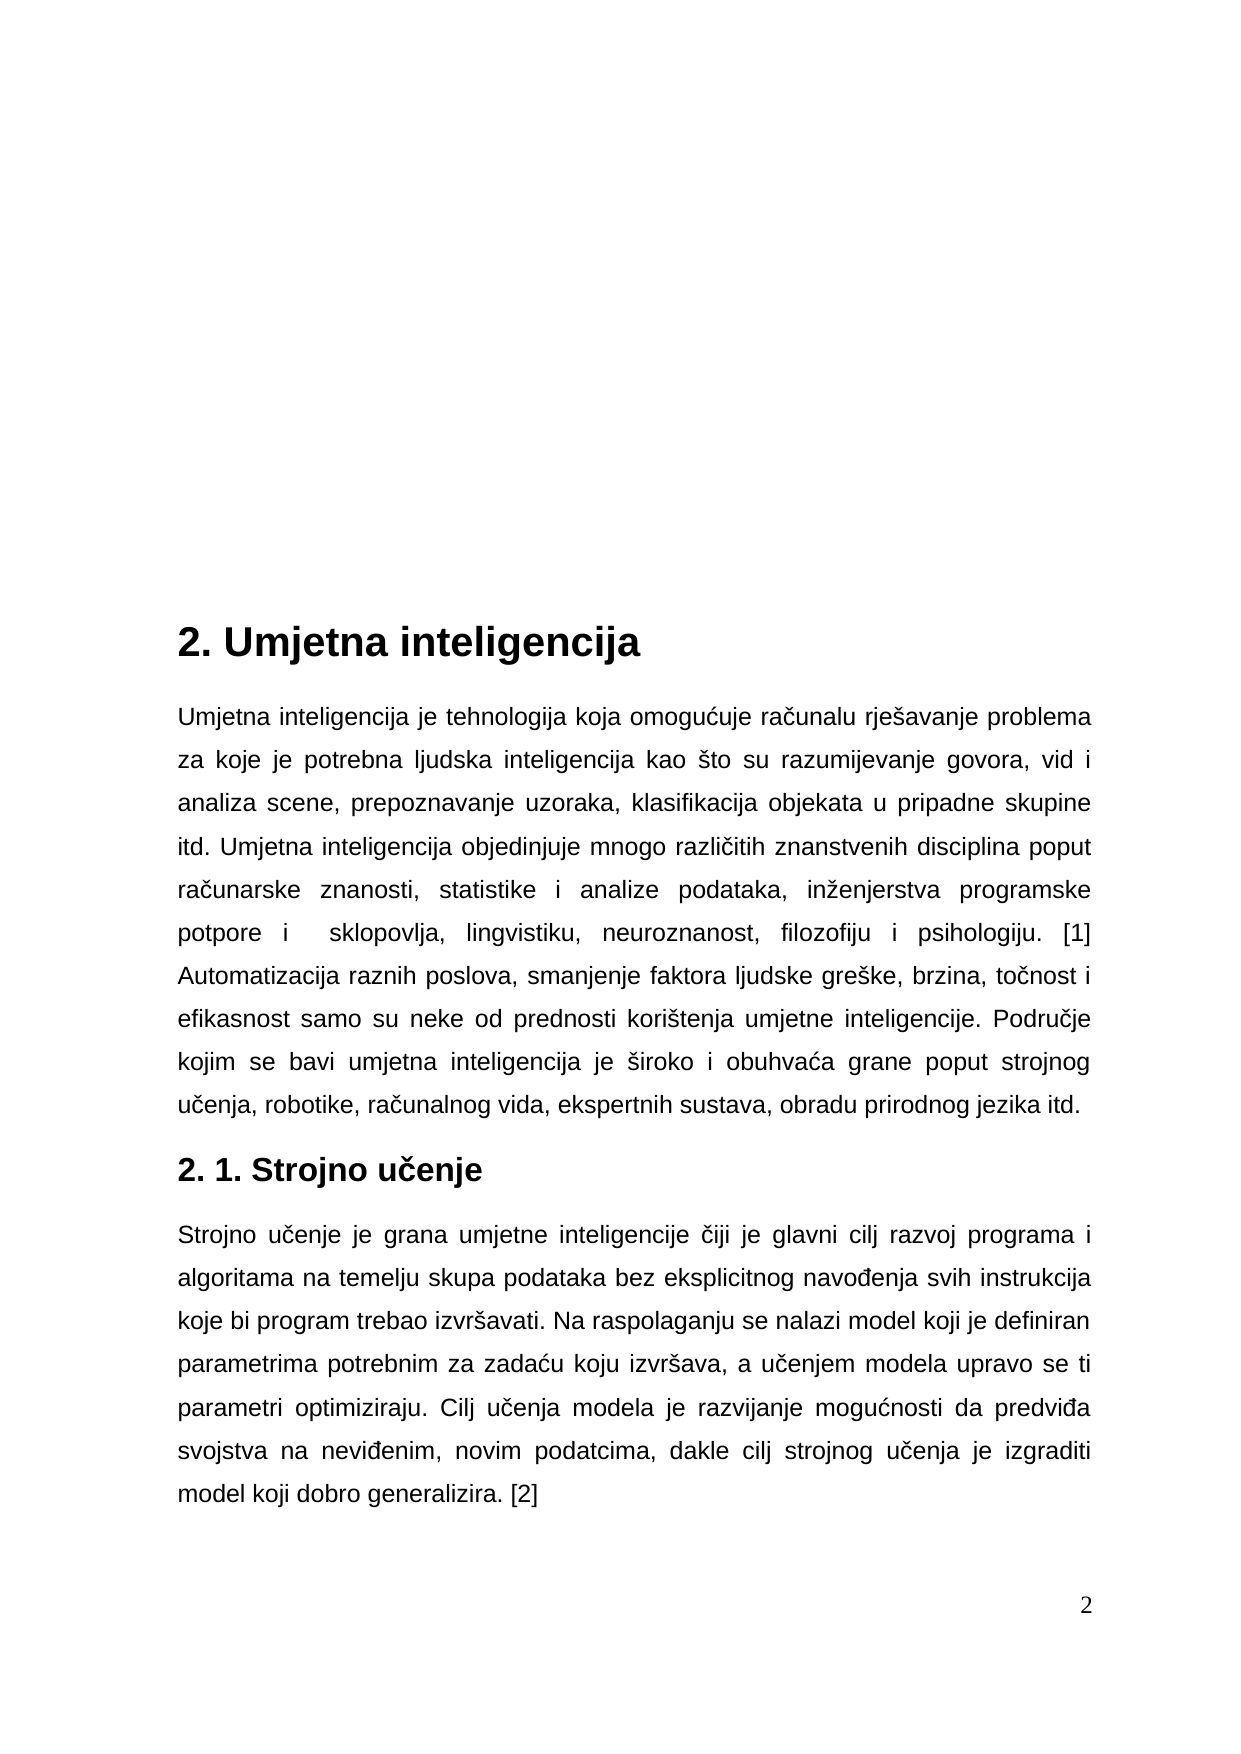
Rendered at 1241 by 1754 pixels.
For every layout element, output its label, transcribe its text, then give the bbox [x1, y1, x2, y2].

text Umjetna inteligencija je tehnologija koja omogućuje računalu rješavanje problema za koje je potrebna ljudska inteligencija kao što su razumijevanje govora, vid i analiza scene, prepoznavanje uzoraka, klasifikacija objekata u pripadne skupine itd. Umjetna inteligencija objedinjuje mnogo različitih znanstvenih disciplina poput računarske znanosti, statistike i analize podataka, inženjerstva programske potpore i sklopovlja, lingvistiku, neuroznanost, filozofiju i psihologiju. [1] Automatizacija raznih poslova, smanjenje faktora ljudske greške, brzina, točnost i efikasnost samo su neke od prednosti korištenja umjetne inteligencije. Područje kojim se bavi umjetna inteligencija je široko i obuhvaća grane poput strojnog učenja, robotike, računalnog vida, ekspertnih sustava, obradu prirodnog jezika itd. [177, 702, 1092, 1119]
subtitle 2. Umjetna inteligencija [177, 618, 1092, 666]
subtitle 2. 1. Strojno učenje [177, 1150, 1092, 1188]
text Strojno učenje je grana umjetne inteligencije čiji je glavni cilj razvoj programa i algoritama na temelju skupa podataka bez eksplicitnog navođenja svih instrukcija koje bi program trebao izvršavati. Na raspolaganju se nalazi model koji je definiran parametrima potrebnim za zadaću koju izvršava, a učenjem modela upravo se ti parametri optimiziraju. Cilj učenja modela je razvijanje mogućnosti da predviđa svojstva na neviđenim, novim podatcima, dakle cilj strojnog učenja je izgraditi model koji dobro generalizira. [2] [177, 1220, 1092, 1508]
